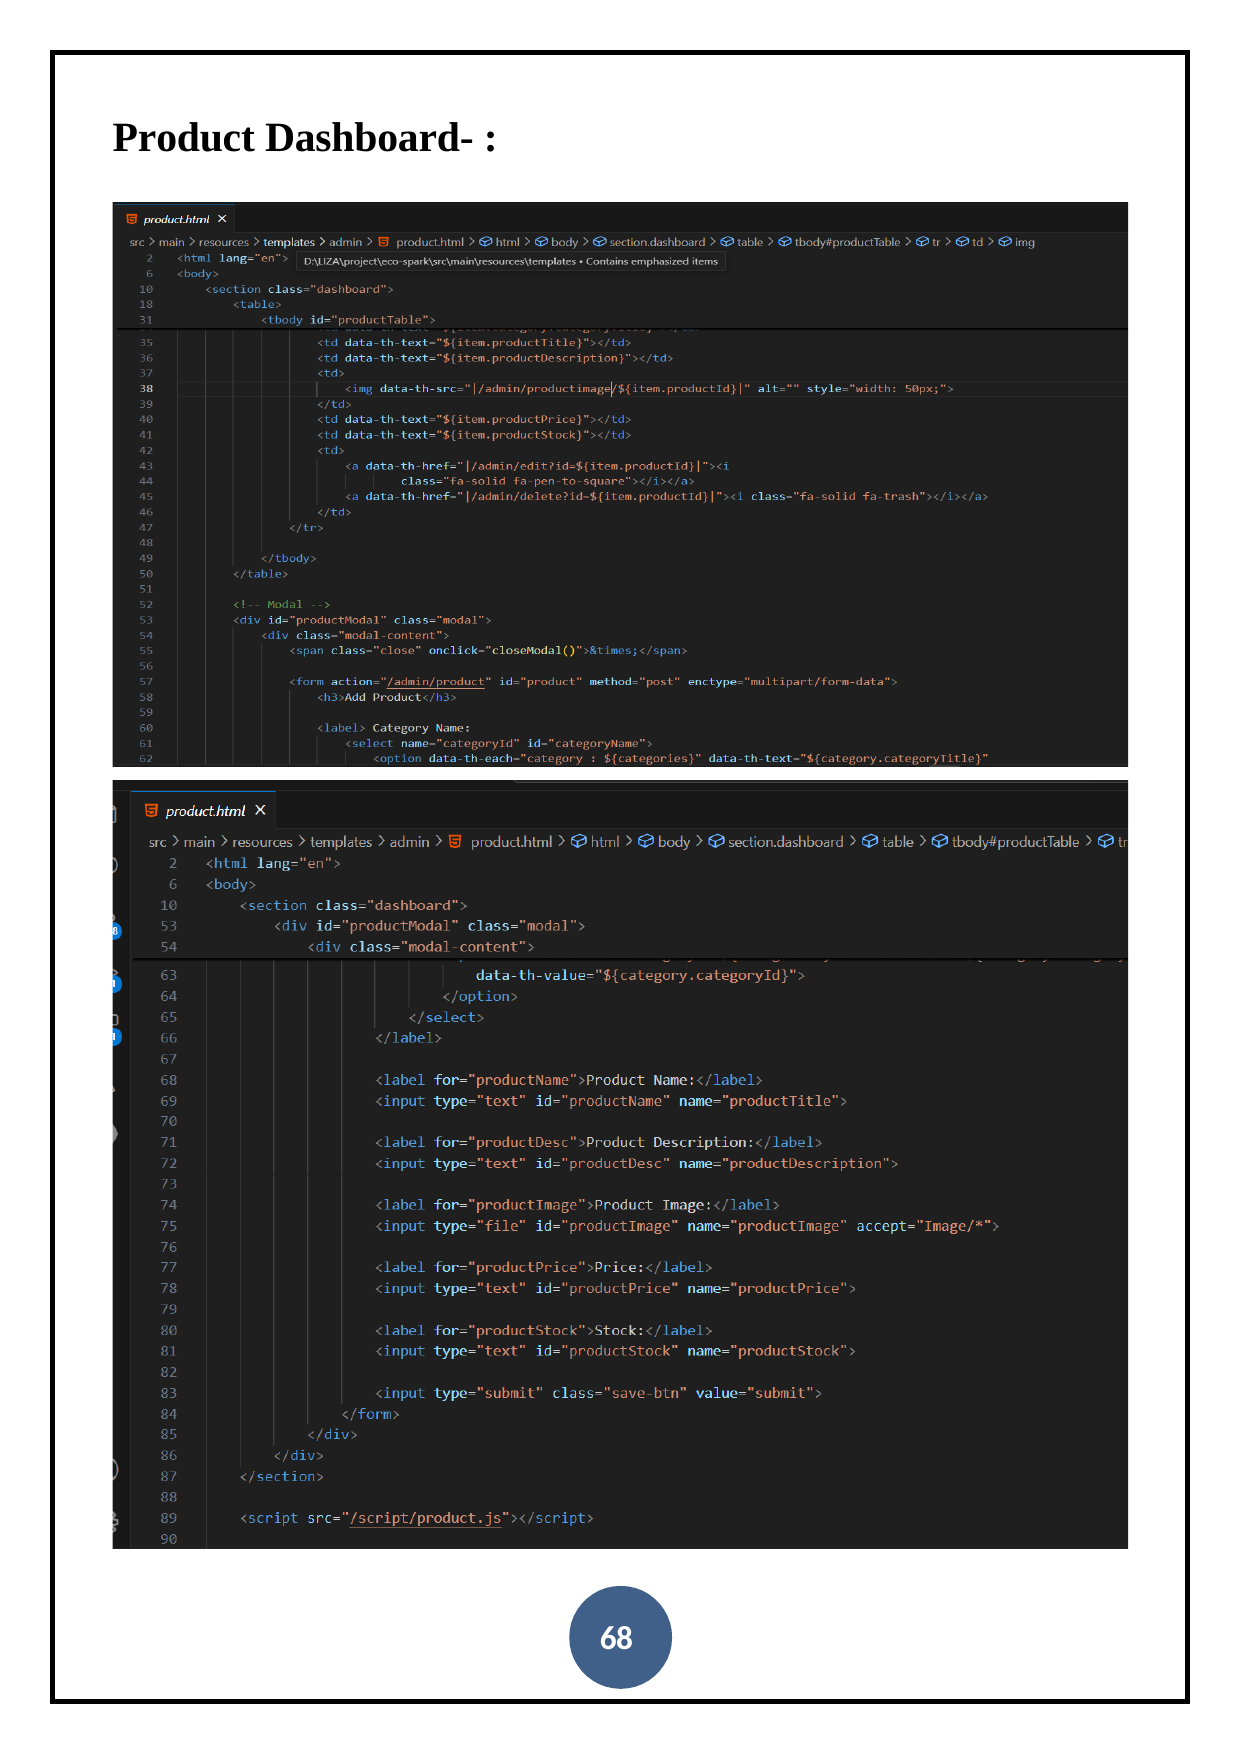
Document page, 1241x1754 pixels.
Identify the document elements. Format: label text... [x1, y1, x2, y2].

picture [112, 780, 1129, 1549]
picture [112, 202, 1129, 767]
text Product Dashboard- : [112, 112, 1128, 160]
